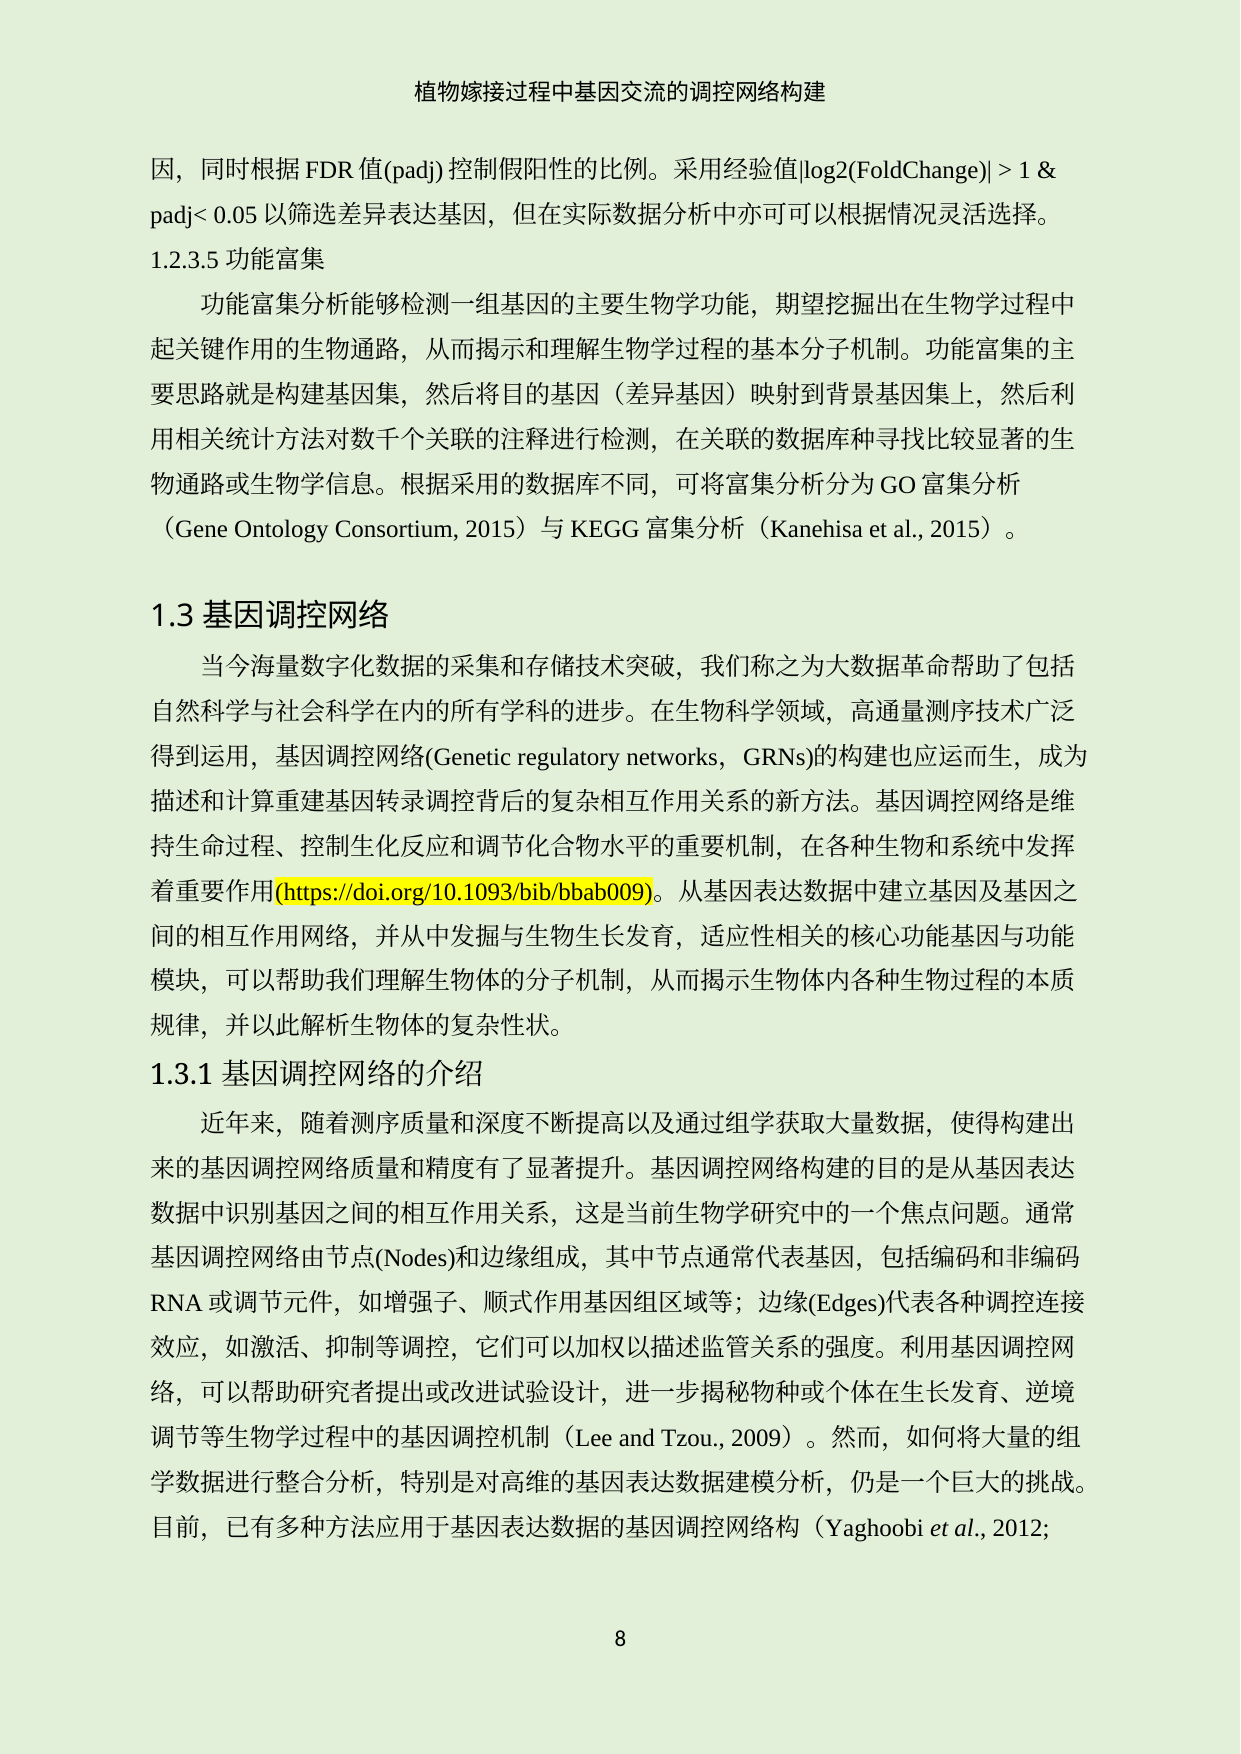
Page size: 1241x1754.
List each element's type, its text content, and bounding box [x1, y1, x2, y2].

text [150, 1103, 1090, 1543]
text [150, 150, 1090, 231]
text 功能富集分析能够检测一组基因的主要生物学功能，期望挖掘出在生物学过程中起关键作用的生物通路，从而揭示和理解生物学过程的基本分子机制。功能富集的主要思路就是构建基因集，然后将目的基因（差异基因）映射到背景基因集上，然后利用相关统计方法对数千个关联的注释进行检测，在关联的数据库种寻找比较显著的生物通路或生物学信息。根据采用的数据库不同，可将富集分析分为GO富集分析（Gene Ontology Consortium, 2015）与KEGG富集分析（Kanehisa et al., 2015）。 [150, 285, 1090, 545]
text 1.2.3.5 功能富集 [150, 240, 1090, 276]
text 1.3 基因调控网络 [150, 590, 1090, 635]
text 当今海量数字化数据的采集和存储技术突破，我们称之为大数据革命帮助了包括自然科学与社会科学在内的所有学科的进步。在生物科学领域，高通量测序技术广泛得到运用，基因调控网络(Genetic regulatory networks，GRNs)的构建也应运而生，成为描述和计算重建基因转录调控背后的复杂相互作用关系的新方法。基因调控网络是维持生命过程、控制生化反应和调节化合物水平的重要机制，在各种生物和系统中发挥着重要作用(https://doi.org/10.1093/bib/bbab009)。从基因表达数据中建立基因及基因之间的相互作用网络，并从中发掘与生物生长发育，适应性相关的核心功能基因与功能模块，可以帮助我们理解生物体的分子机制，从而揭示生物体内各种生物过程的本质规律，并以此解析生物体的复杂性状。 [150, 647, 1090, 1042]
text 1.3.1 基因调控网络的介绍 [150, 1051, 1090, 1093]
